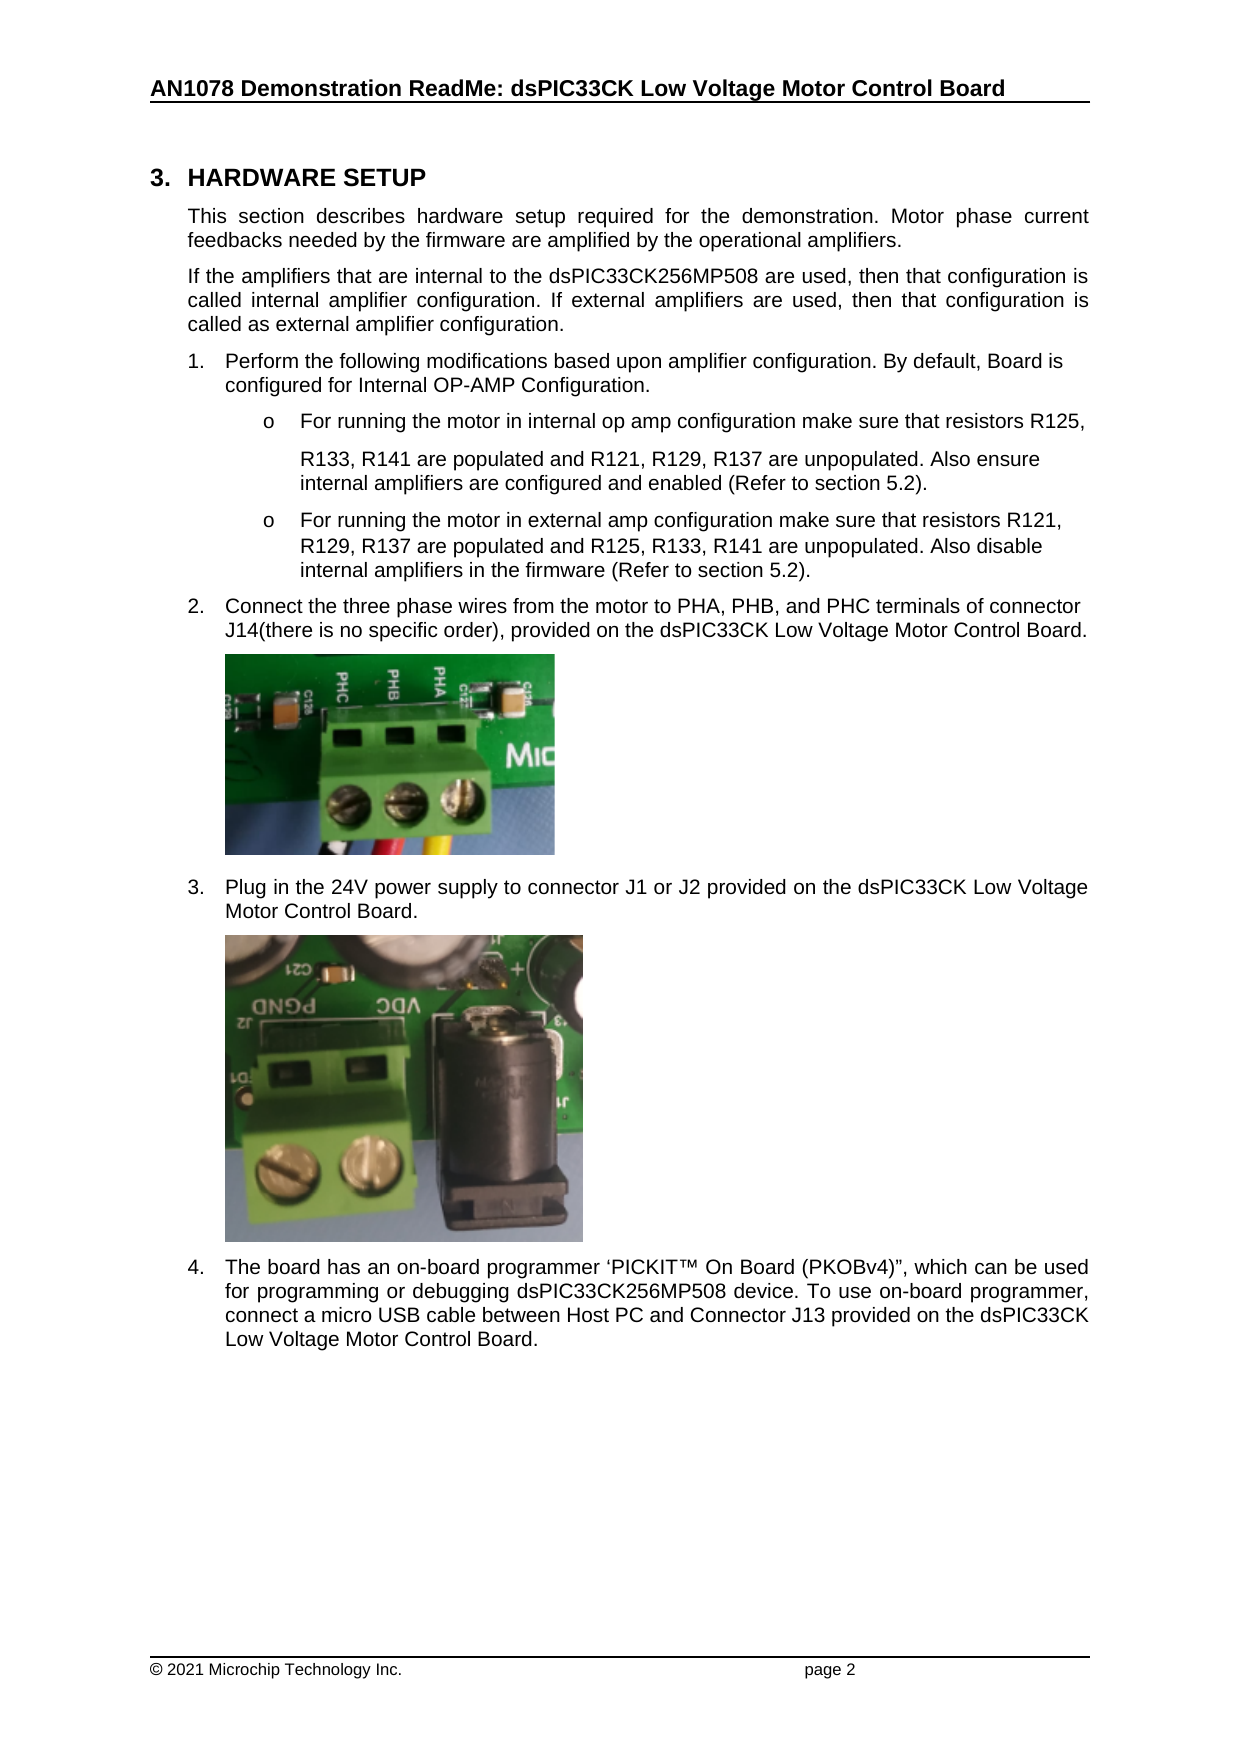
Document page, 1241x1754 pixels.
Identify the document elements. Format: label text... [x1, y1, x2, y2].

list Perform the following modifications based upon amplifier configuration. By default, Board is configured for Internal OP-AMP Configuration. [187, 348, 1090, 396]
text If the amplifiers that are internal to the dsPIC33CK256MP508 are used, then that configuration is called internal amplifier configuration. If external amplifiers are used, then that configuration is called as external amplifier configuration. [187, 264, 1090, 336]
text This section describes hardware setup required for the demonstration. Motor phase current feedbacks needed by the firmware are amplified by the operational amplifiers. [187, 204, 1090, 252]
list For running the motor in external amp configuration make sure that resistors R121, R129, R137 are populated and R125, R133, R141 are unpopulated. Also disable internal amplifiers in the firmware (Refer to section 5.2). [262, 508, 1090, 581]
list Plug in the 24V power supply to connector J1 or J2 provided on the dsPIC33CK Low Voltage Motor Control Board. [187, 875, 1090, 923]
list The board has an on-board programmer ‘PICKIT™ On Board (PKOBv4)”, which can be used for programming or debugging dsPIC33CK256MP508 device. To use on-board programmer, connect a micro USB cable between Host PC and Connector J13 provided on the dsPIC33CK Low Voltage Motor Control Board. [187, 1254, 1090, 1350]
subtitle Hardware Setup [150, 162, 1090, 191]
list For running the motor in internal op amp configuration make sure that resistors R125, [262, 409, 1090, 435]
list Connect the three phase wires from the motor to PHA, PHB, and PHC terminals of connector J14(there is no specific order), provided on the dsPIC33CK Low Voltage Motor Control Board. [187, 594, 1090, 642]
text R133, R141 are populated and R121, R129, R137 are unpopulated. Also ensure internal amplifiers are configured and enabled (Refer to section 5.2). [300, 447, 1090, 495]
